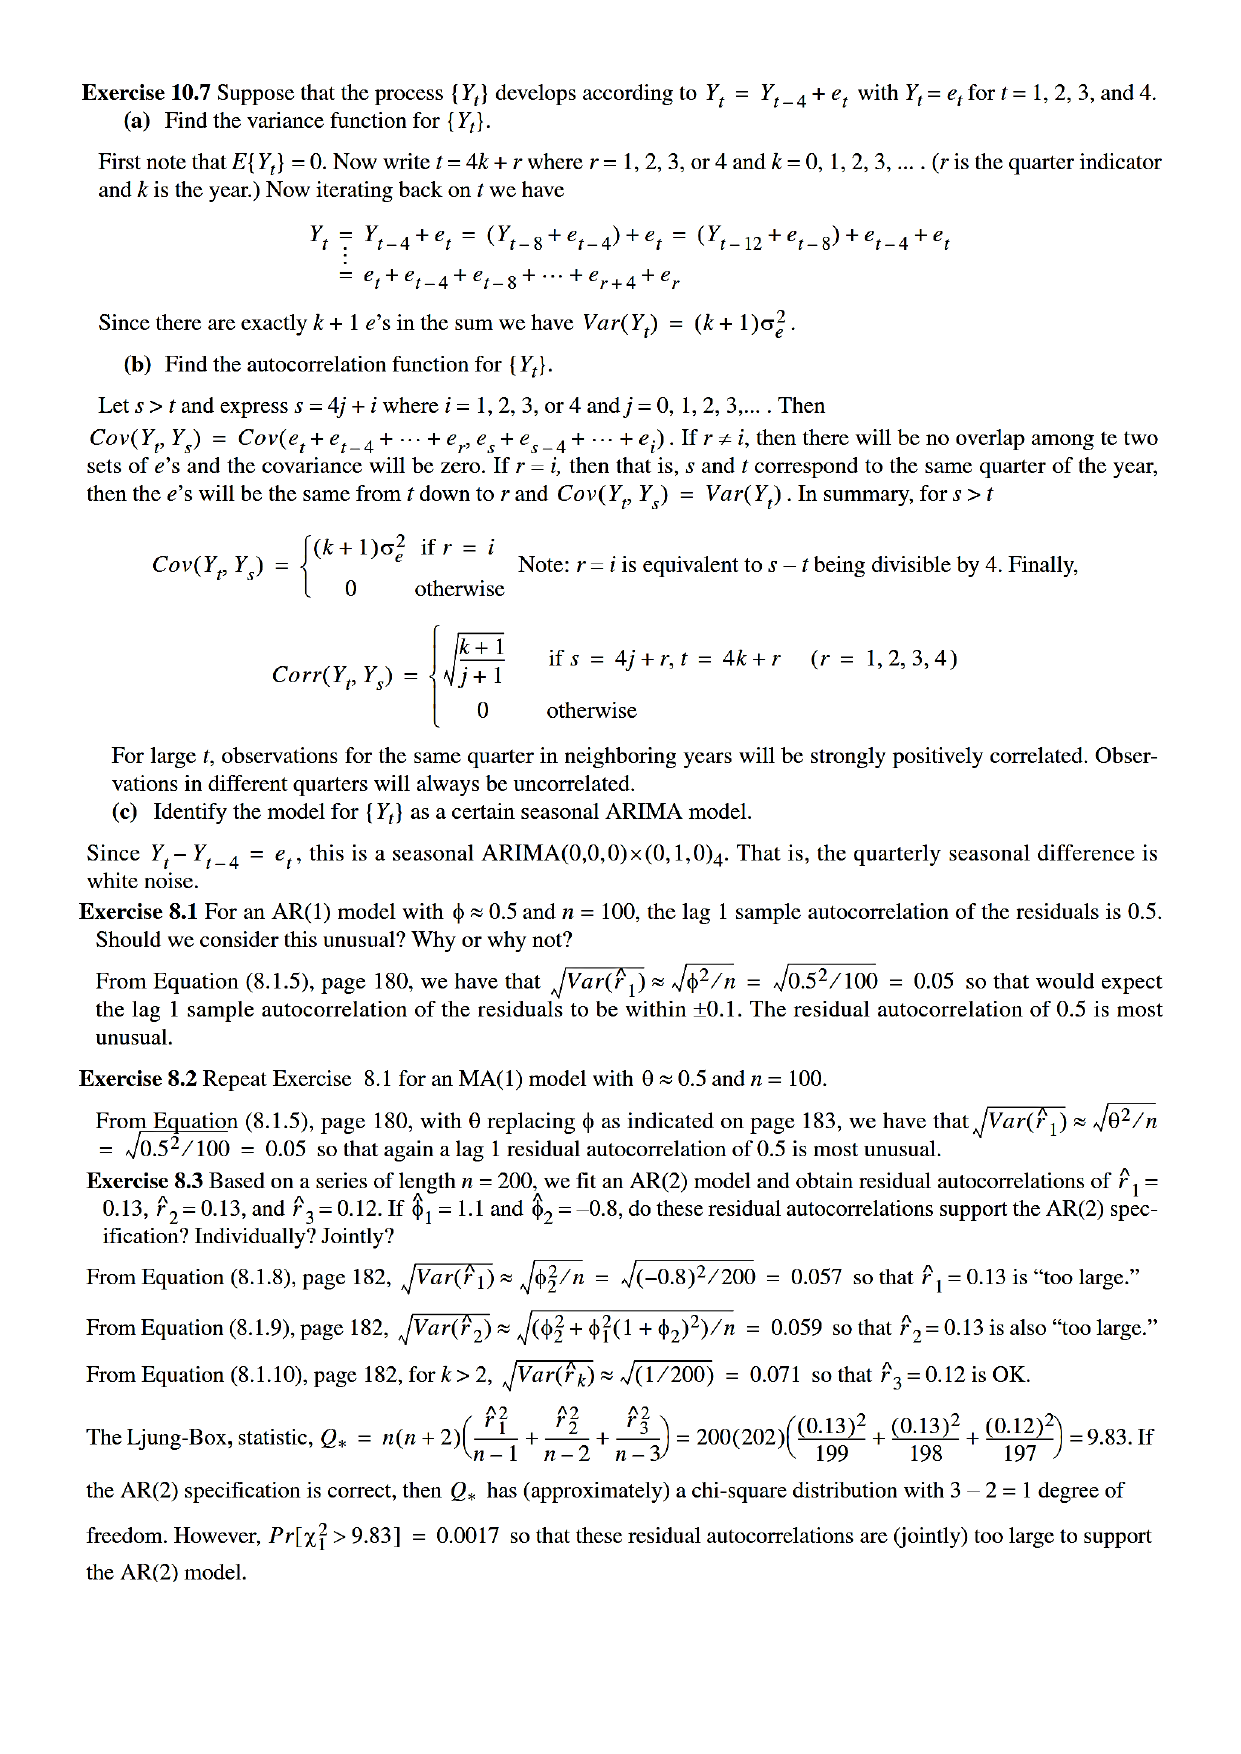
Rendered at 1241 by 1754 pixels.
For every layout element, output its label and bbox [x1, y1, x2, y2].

picture [75, 74, 1166, 1582]
